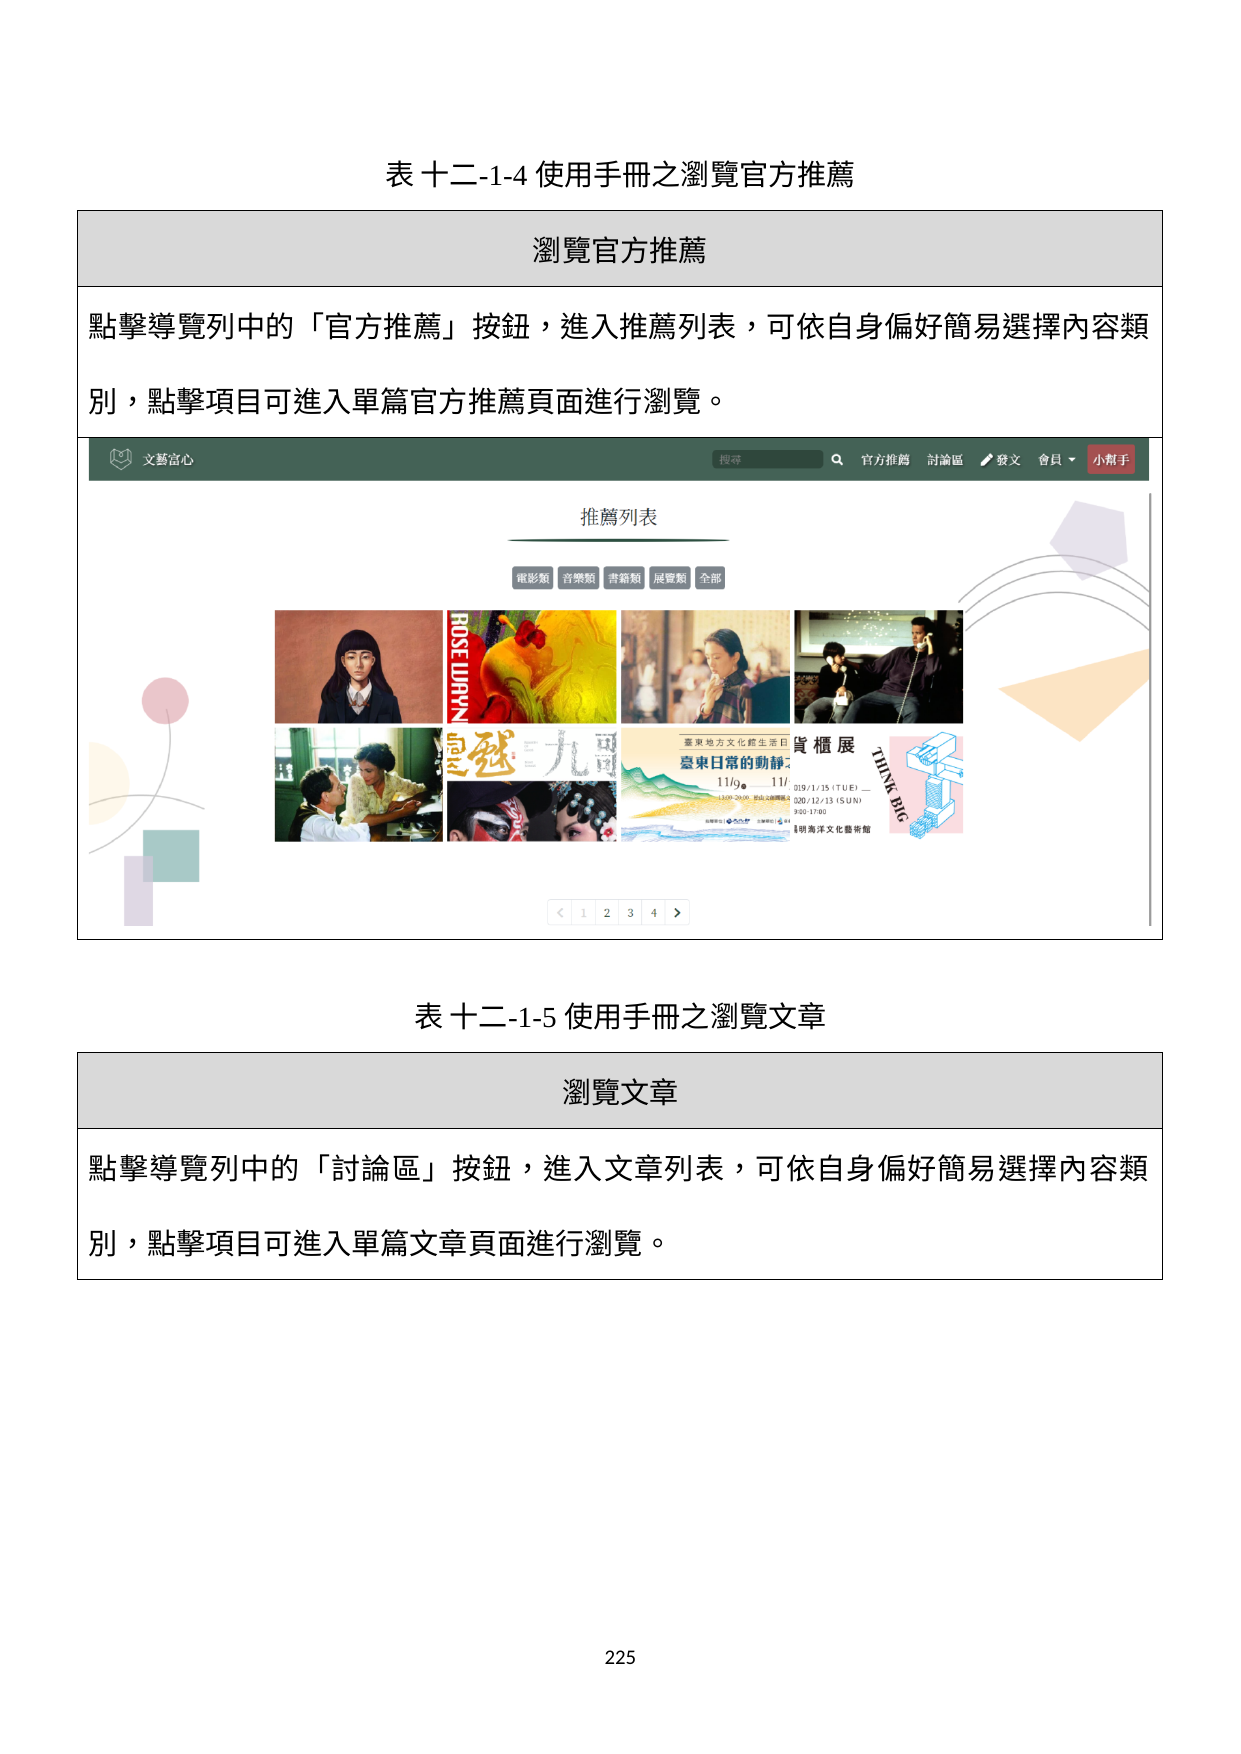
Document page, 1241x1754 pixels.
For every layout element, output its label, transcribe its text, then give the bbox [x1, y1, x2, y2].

text 使用手冊之瀏覽文章 [89, 977, 1152, 1052]
picture [88, 438, 1152, 926]
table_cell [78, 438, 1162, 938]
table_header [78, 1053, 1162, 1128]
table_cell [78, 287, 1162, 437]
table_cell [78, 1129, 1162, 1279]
text 使用手冊之瀏覽官方推薦 [89, 135, 1152, 210]
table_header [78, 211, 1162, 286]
